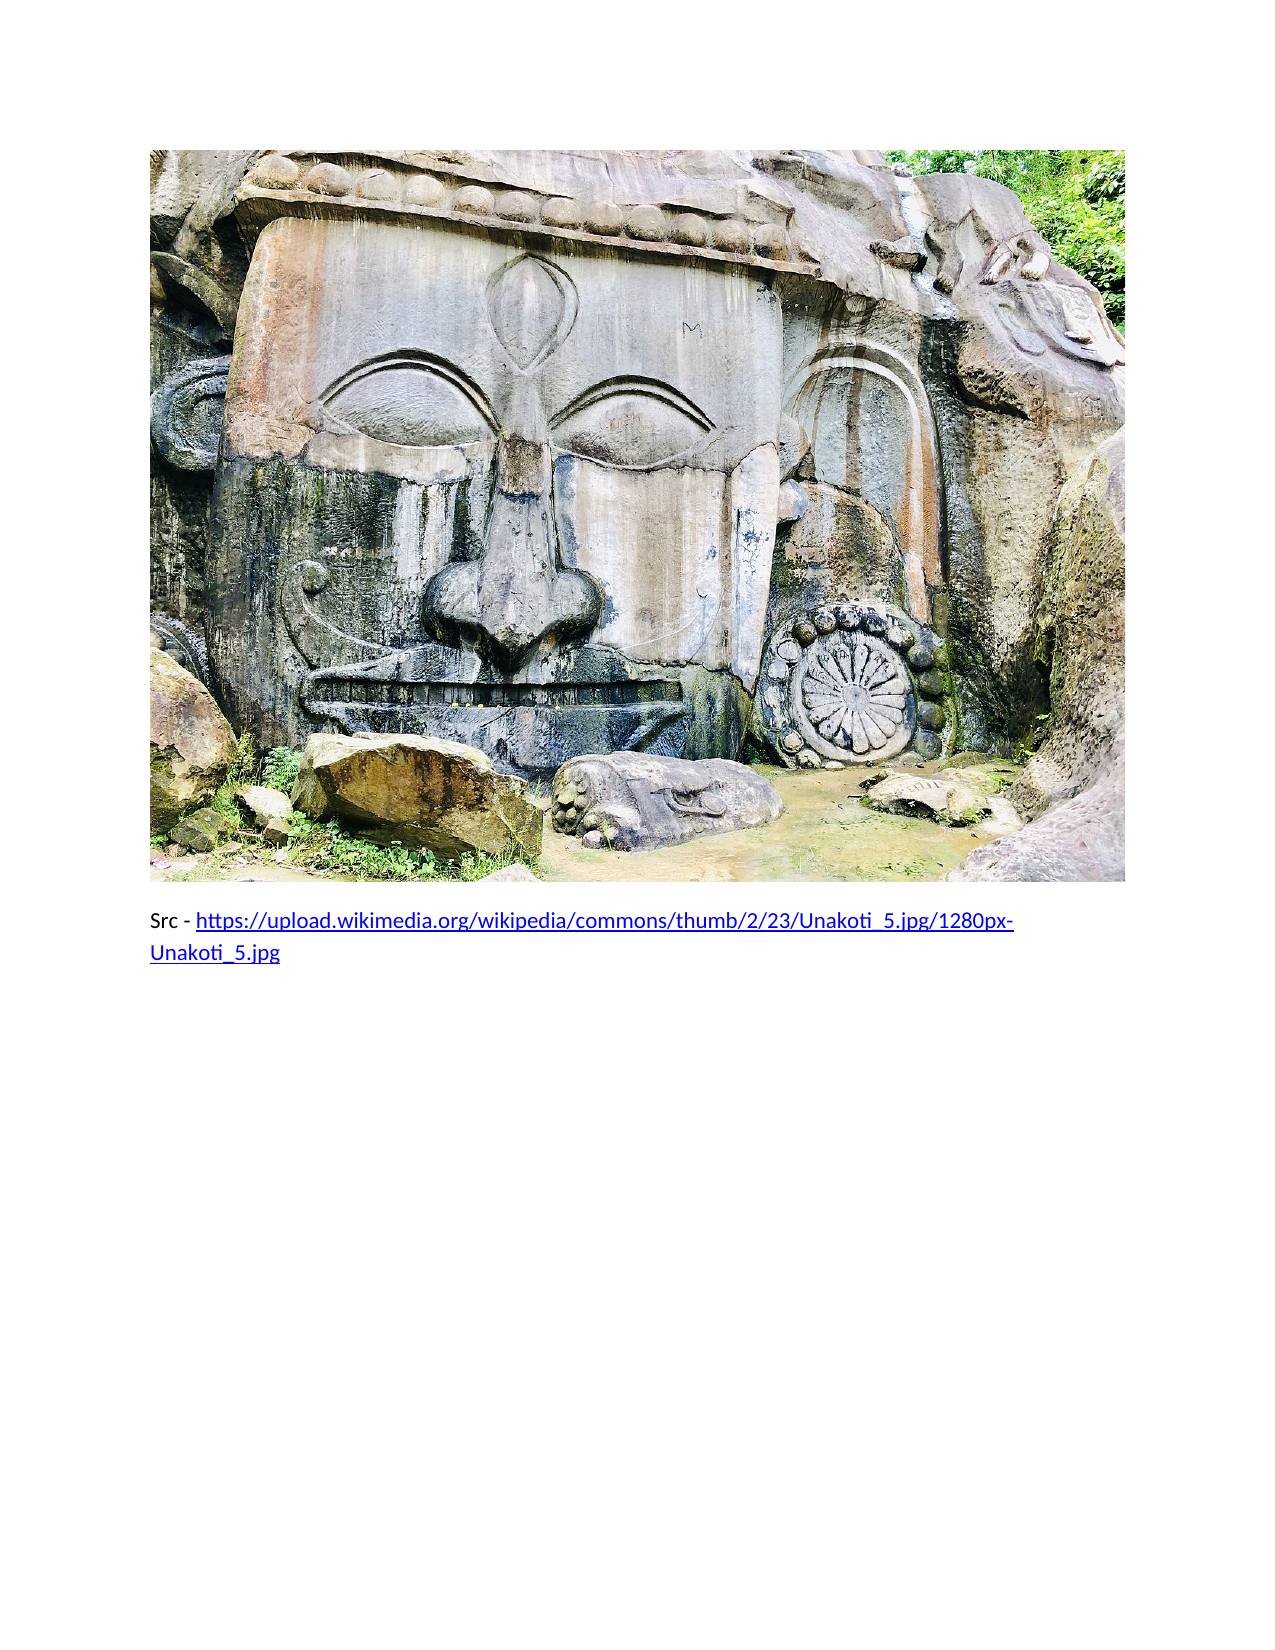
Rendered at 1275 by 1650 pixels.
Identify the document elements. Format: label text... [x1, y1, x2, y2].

text Src - https://upload.wikimedia.org/wikipedia/commons/thumb/2/23/Unakoti_5.jpg/1280px-Unakoti_5.jpg [150, 906, 1125, 966]
picture [150, 150, 1125, 882]
